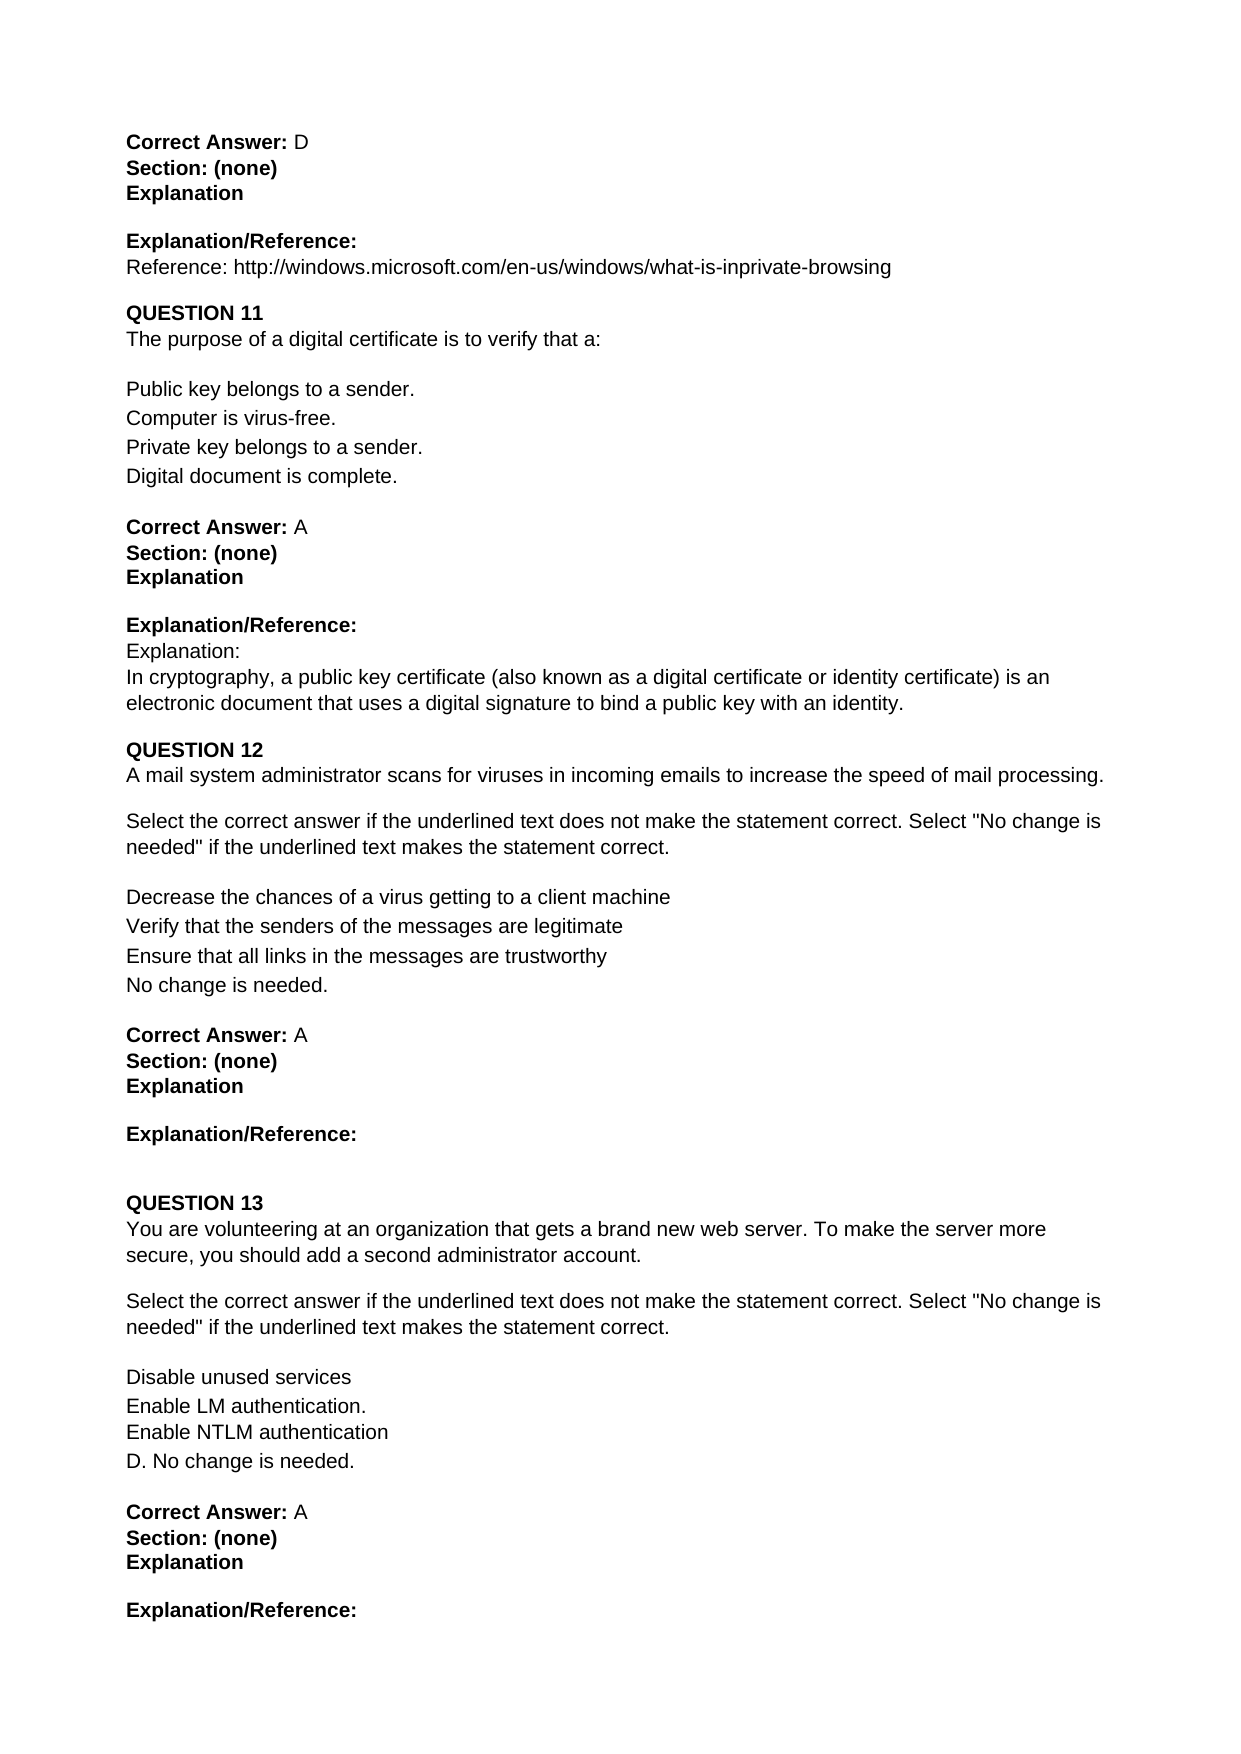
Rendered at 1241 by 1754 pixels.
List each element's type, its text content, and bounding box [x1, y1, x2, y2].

text Section: (none) Explanation [126, 1049, 386, 1097]
text Correct Answer: D [126, 130, 386, 154]
text Decrease the chances of a virus getting to a client machine [126, 885, 1112, 909]
text Ensure that all links in the messages are trustworthy [126, 943, 1112, 967]
text Correct Answer: A [126, 1023, 386, 1047]
text You are volunteering at an organization that gets a brand new web server. To make the server more secure, you should add a second administrator account. [126, 1217, 1112, 1266]
text QUESTION 11 [126, 301, 386, 325]
text Disable unused services [126, 1365, 421, 1389]
text Enable LM authentication. Enable NTLM authentication [126, 1394, 421, 1444]
text Explanation/Reference: [126, 613, 386, 637]
text QUESTION 13 [126, 1191, 386, 1215]
text Reference: http://windows.microsoft.com/en-us/windows/what-is-inprivate-browsing [126, 254, 1112, 278]
text Private key belongs to a sender. [126, 435, 1112, 459]
text Correct Answer: A [126, 515, 386, 539]
text Explanation [126, 181, 386, 205]
text Verify that the senders of the messages are legitimate [126, 914, 1112, 938]
text Explanation/Reference: [126, 1598, 386, 1622]
text Section: (none) [126, 156, 386, 179]
text No change is needed. [126, 973, 1112, 997]
text Correct Answer: A [126, 1500, 386, 1524]
text Select the correct answer if the underlined text does not make the statement correct. Select "No change is needed" if the underlined text makes the statement correct. [126, 1289, 1112, 1338]
text Section: (none) Explanation [126, 1525, 386, 1574]
text QUESTION 12 [126, 737, 386, 761]
text Explanation/Reference: [126, 1121, 386, 1145]
text Select the correct answer if the underlined text does not make the statement correct. Select "No change is needed" if the underlined text makes the statement correct. [126, 809, 1112, 859]
text D. No change is needed. [126, 1449, 1112, 1473]
text Public key belongs to a sender. [126, 377, 1112, 401]
text Computer is virus-free. [126, 406, 1112, 430]
text The purpose of a digital certificate is to verify that a: [126, 327, 1112, 351]
text A mail system administrator scans for viruses in incoming emails to increase the speed of mail processing. [126, 763, 1112, 787]
text Digital document is complete. [126, 464, 1112, 488]
text Explanation: [126, 639, 1112, 663]
text In cryptography, a public key certificate (also known as a digital certificate or identity certificate) is an electronic document that uses a digital signature to bind a public key with an identity. [126, 664, 1112, 714]
text Explanation/Reference: [126, 229, 386, 253]
text Section: (none) Explanation [126, 541, 386, 589]
